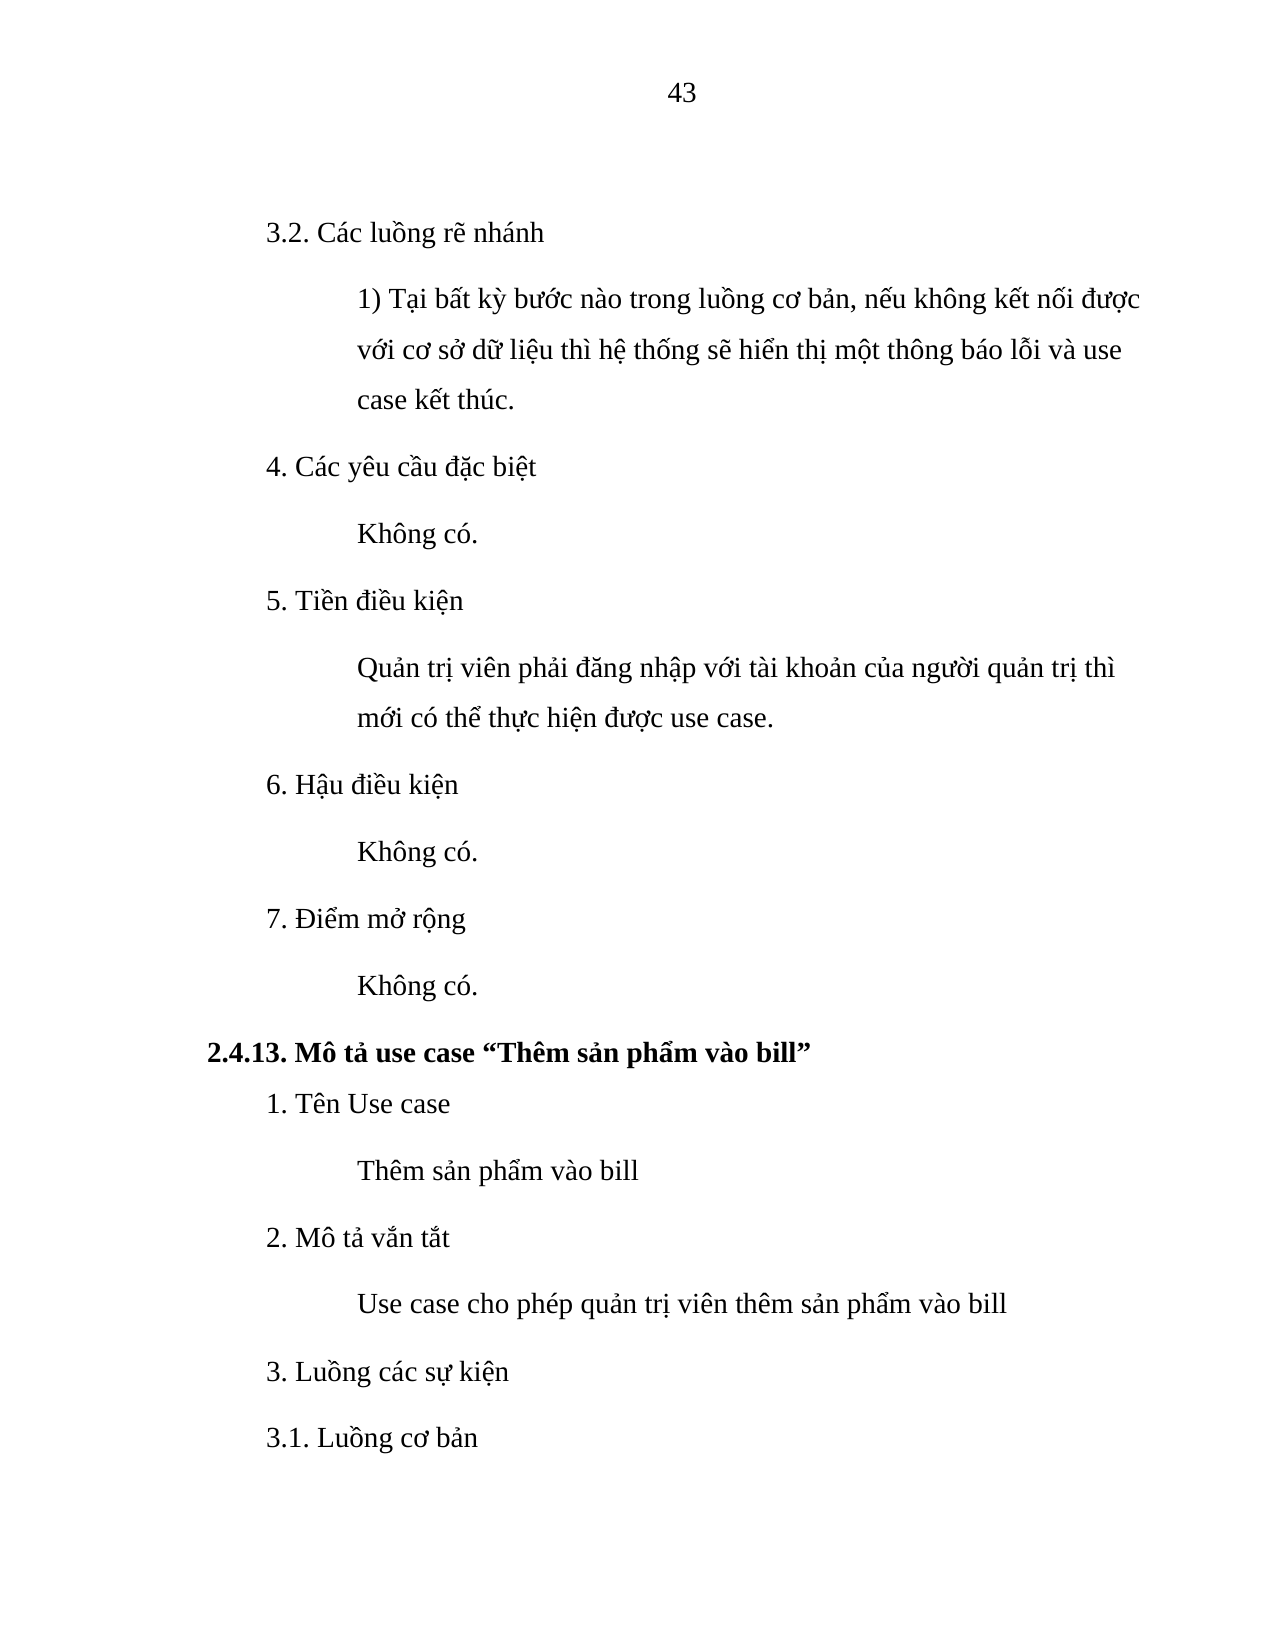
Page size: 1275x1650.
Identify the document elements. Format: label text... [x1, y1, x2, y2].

text 1. Tên Use case [266, 1086, 1157, 1119]
text 3.1. Luồng cơ bản [266, 1421, 1157, 1454]
text Quản trị viên phải đăng nhập với tài khoản của người quản trị thì mới có thể thực hiện được use case. [357, 650, 1157, 734]
text 3.2. Các luồng rẽ nhánh [266, 215, 1157, 248]
text 3. Luồng các sự kiện [266, 1354, 1157, 1387]
text 1) Tại bất kỳ bước nào trong luồng cơ bản, nếu không kết nối được với cơ sở dữ liệu thì hệ thống sẽ hiển thị một thông báo lỗi và use case kết thúc. [357, 282, 1157, 416]
subtitle 2.4.13. Mô tả use case “Thêm sản phẩm vào bill” [207, 1035, 1157, 1069]
text Không có. [266, 968, 1157, 1002]
text 4. Các yêu cầu đặc biệt [266, 449, 1157, 483]
text 6. Hậu điều kiện [266, 767, 1157, 801]
text Không có. [266, 834, 1157, 868]
text Không có. [266, 516, 1157, 550]
text 2. Mô tả vắn tắt [266, 1220, 1157, 1253]
text 7. Điểm mở rộng [266, 901, 1157, 935]
text Thêm sản phẩm vào bill [266, 1153, 1157, 1186]
text Use case cho phép quản trị viên thêm sản phẩm vào bill [266, 1287, 1157, 1320]
text 5. Tiền điều kiện [266, 583, 1157, 617]
